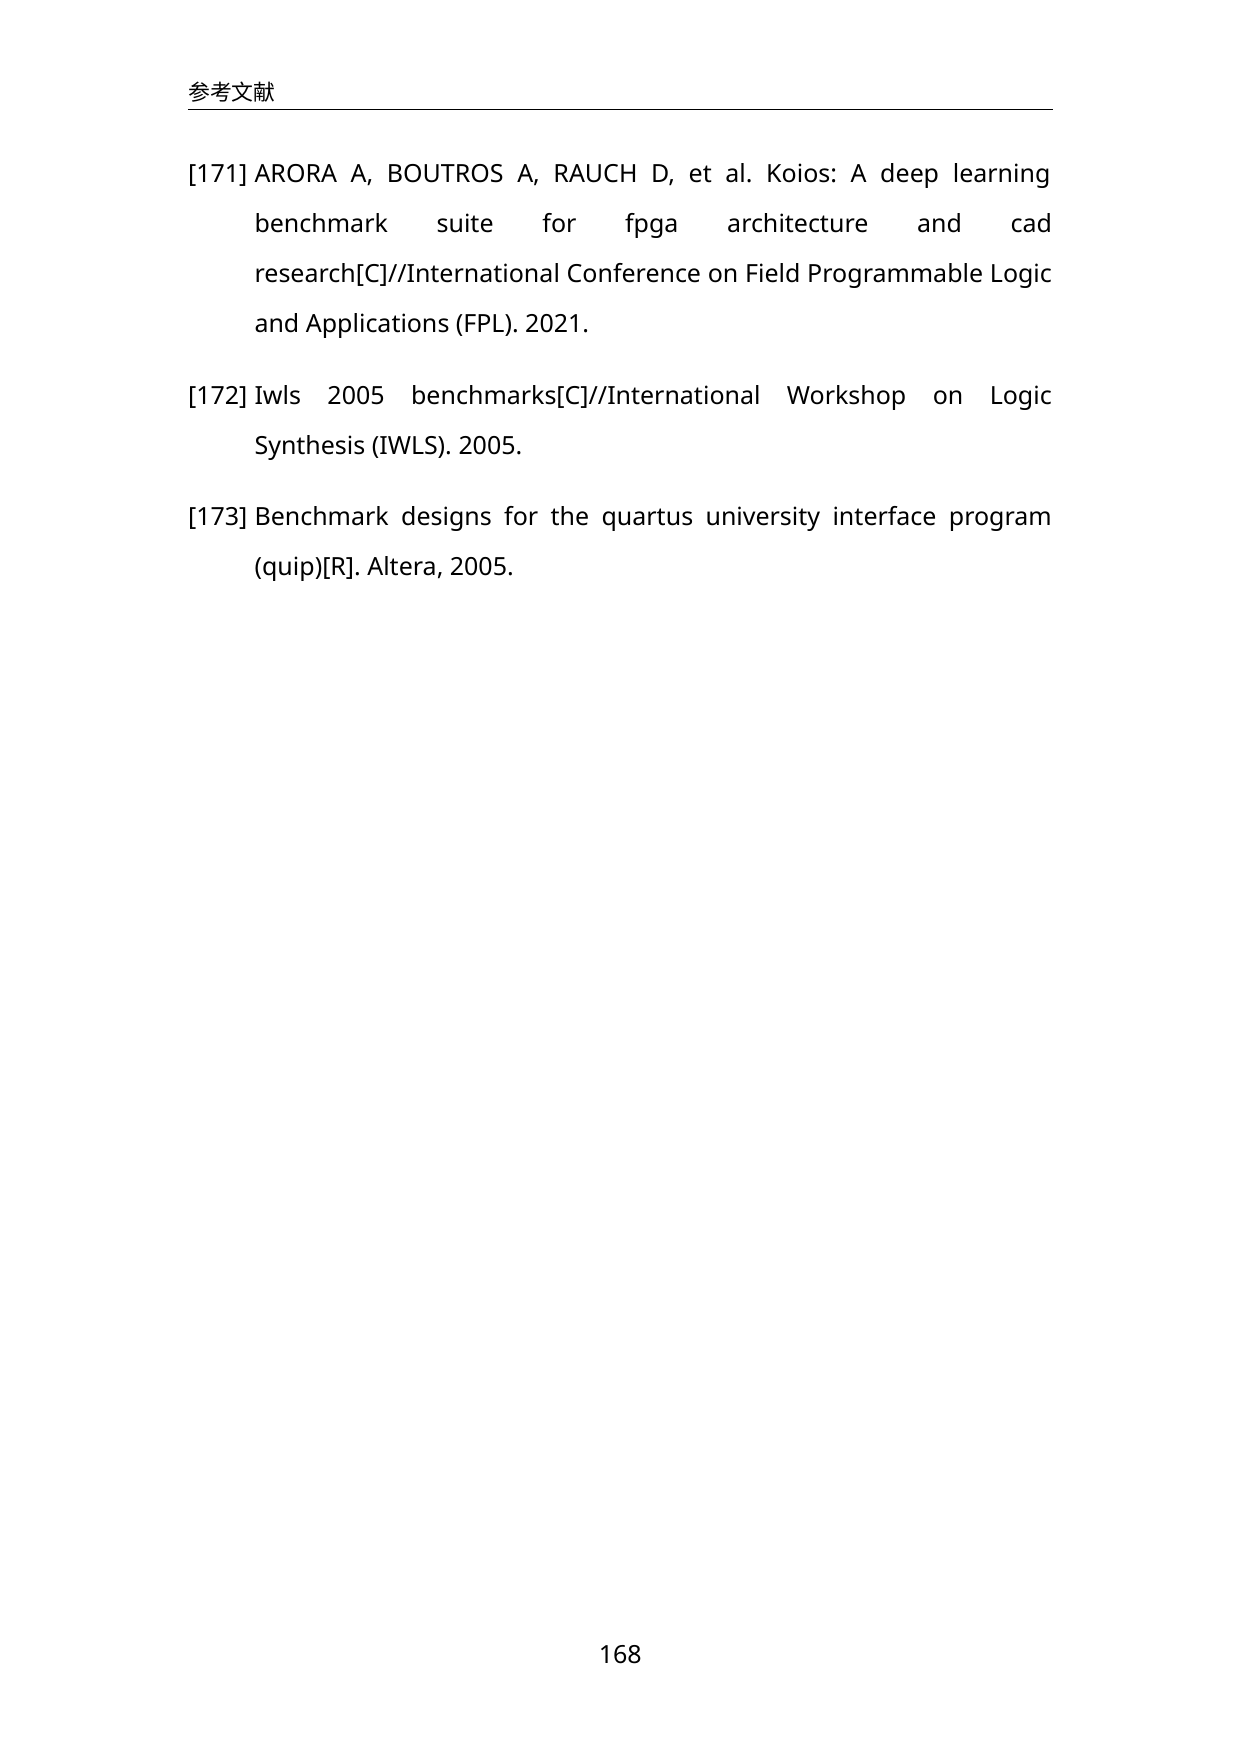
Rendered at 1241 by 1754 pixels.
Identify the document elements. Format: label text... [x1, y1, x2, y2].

list Benchmark designs for the quartus university interface program (quip)[R]. Altera, 2005. [188, 499, 1052, 583]
list Iwls 2005 benchmarks[C]//International Workshop on Logic Synthesis (IWLS). 2005. [188, 377, 1052, 462]
list ARORA A, BOUTROS A, RAUCH D, et al. Koios: A deep learning benchmark suite for fpga architecture and cad research[C]//International Conference on Field Programmable Logic and Applications (FPL). 2021. [188, 156, 1052, 340]
